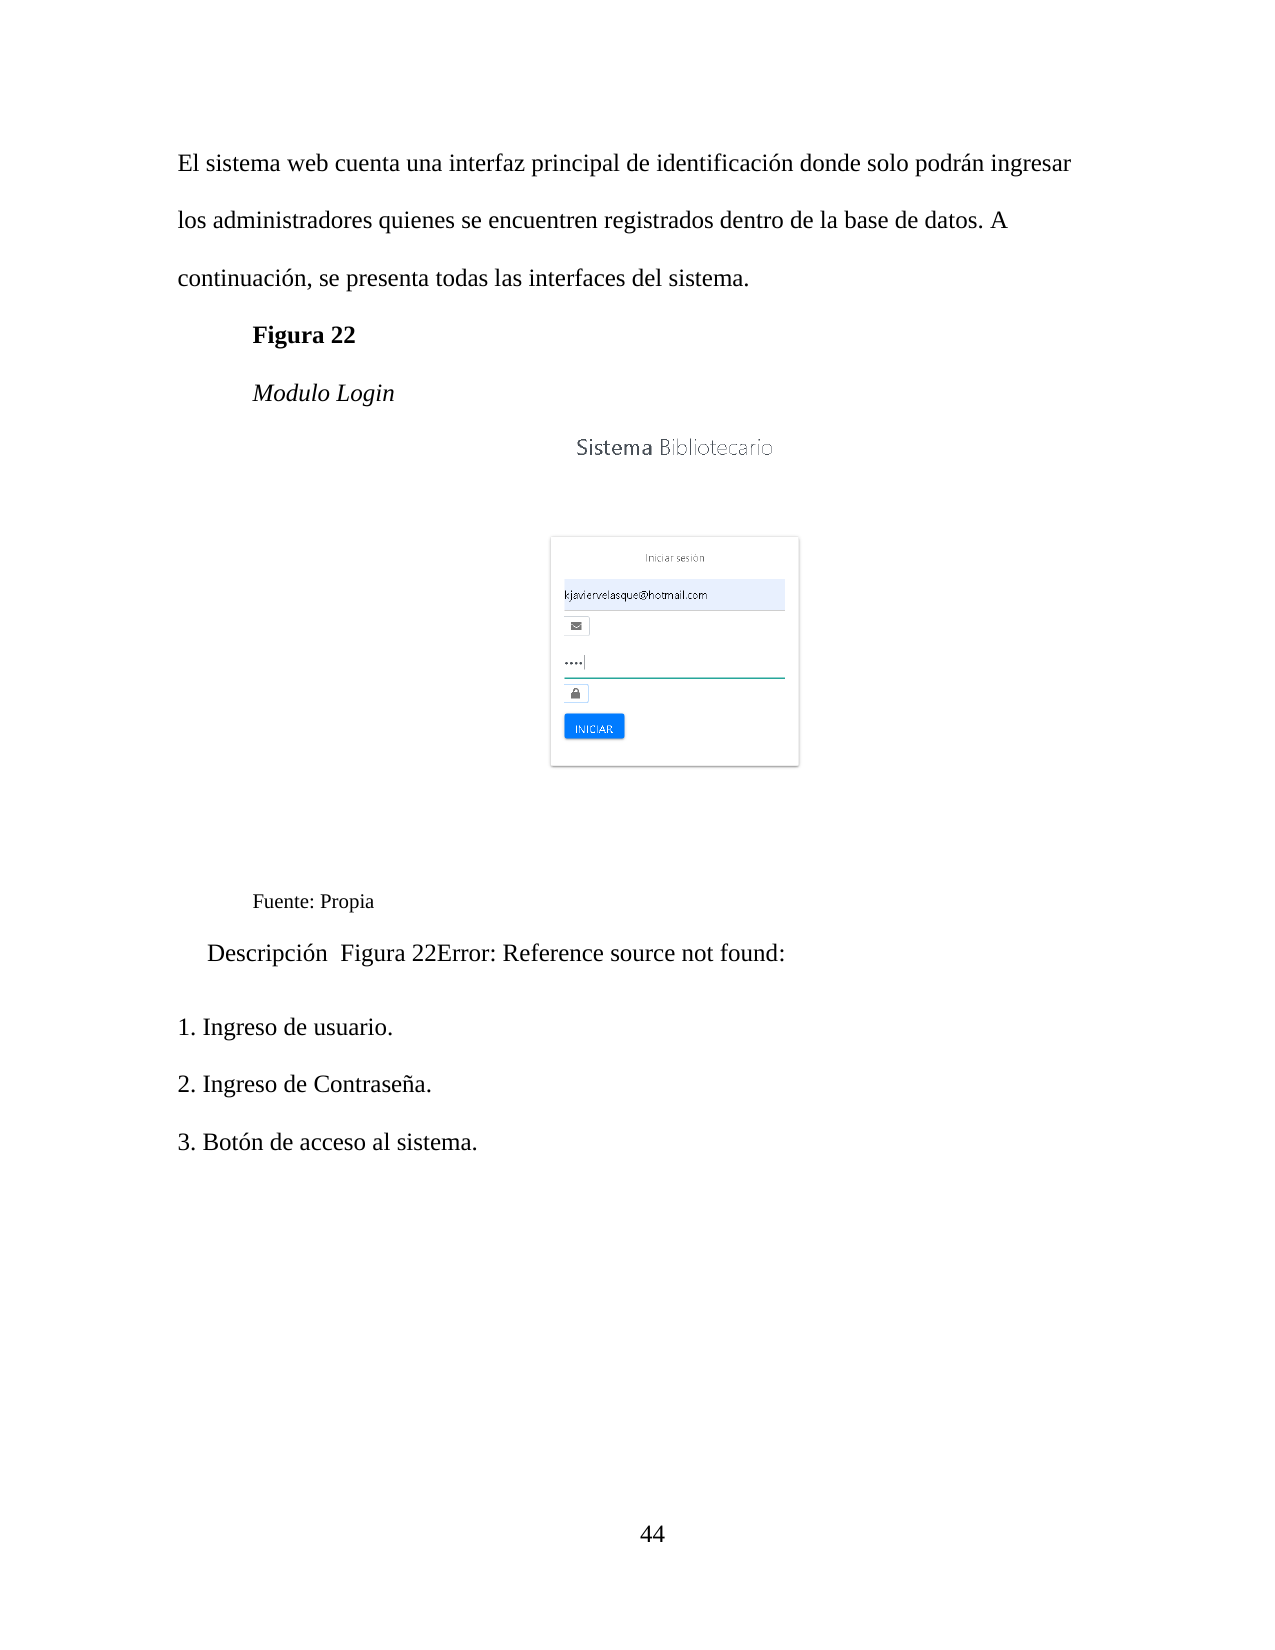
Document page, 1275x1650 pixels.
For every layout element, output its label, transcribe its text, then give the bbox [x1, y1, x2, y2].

text 1. Ingreso de usuario. [177, 1012, 1098, 1041]
text 2. Ingreso de Contraseña. [177, 1069, 1098, 1098]
text 3. Botón de acceso al sistema. [177, 1127, 1098, 1156]
text Fuente: Propia [252, 889, 1098, 913]
text El sistema web cuenta una interfaz principal de identificación donde solo podrán ingresar los administradores quienes se encuentren registrados dentro de la base de datos. A continuación, se presenta todas las interfaces del sistema. [177, 148, 1098, 291]
picture [252, 435, 1146, 861]
